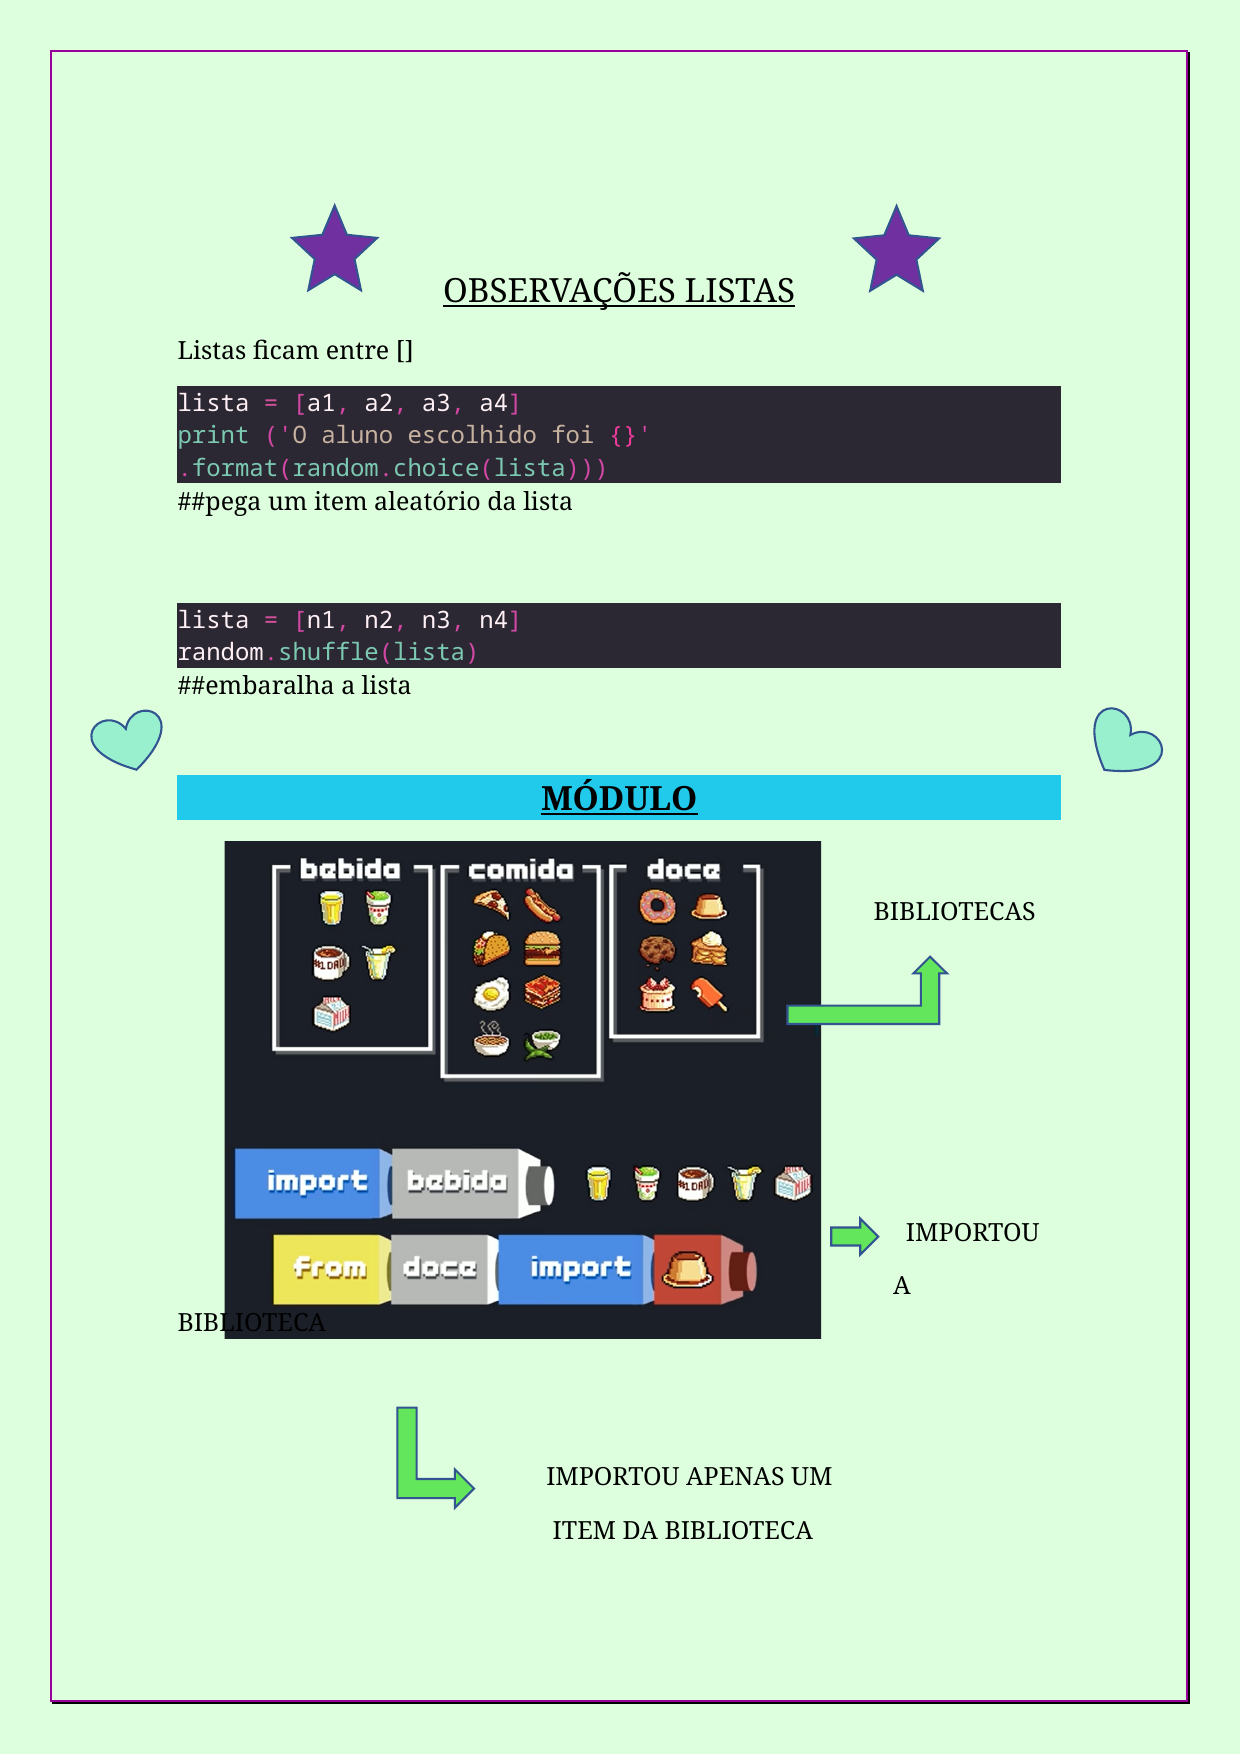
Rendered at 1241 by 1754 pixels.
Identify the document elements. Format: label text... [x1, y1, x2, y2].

picture [224, 928, 822, 1214]
text IMPORTOU APENAS UM [546, 1459, 1061, 1493]
text random.shuffle(lista) [177, 635, 1061, 668]
text Listas ficam entre [] [177, 332, 1061, 366]
text BIBLIOTECAS [177, 894, 1061, 928]
picture [224, 841, 822, 894]
text MÓDULO [177, 775, 1061, 820]
text ##pega um item aleatório da lista [177, 483, 1061, 518]
text ##embaralha a lista [177, 668, 1061, 702]
text lista = [a1, a2, a3, a4] [177, 386, 1061, 418]
text print ('O aluno escolhido foi {}' .format(random.choice(lista))) [177, 418, 1061, 483]
text OBSERVAÇÕES LISTAS [177, 267, 1061, 312]
text A BIBLIOTECA [177, 1268, 1061, 1339]
text lista = [n1, n2, n3, n4] [177, 603, 1061, 635]
text IMPORTOU [177, 1214, 1061, 1248]
text ITEM DA BIBLIOTECA [546, 1512, 1061, 1546]
picture [224, 1248, 822, 1268]
